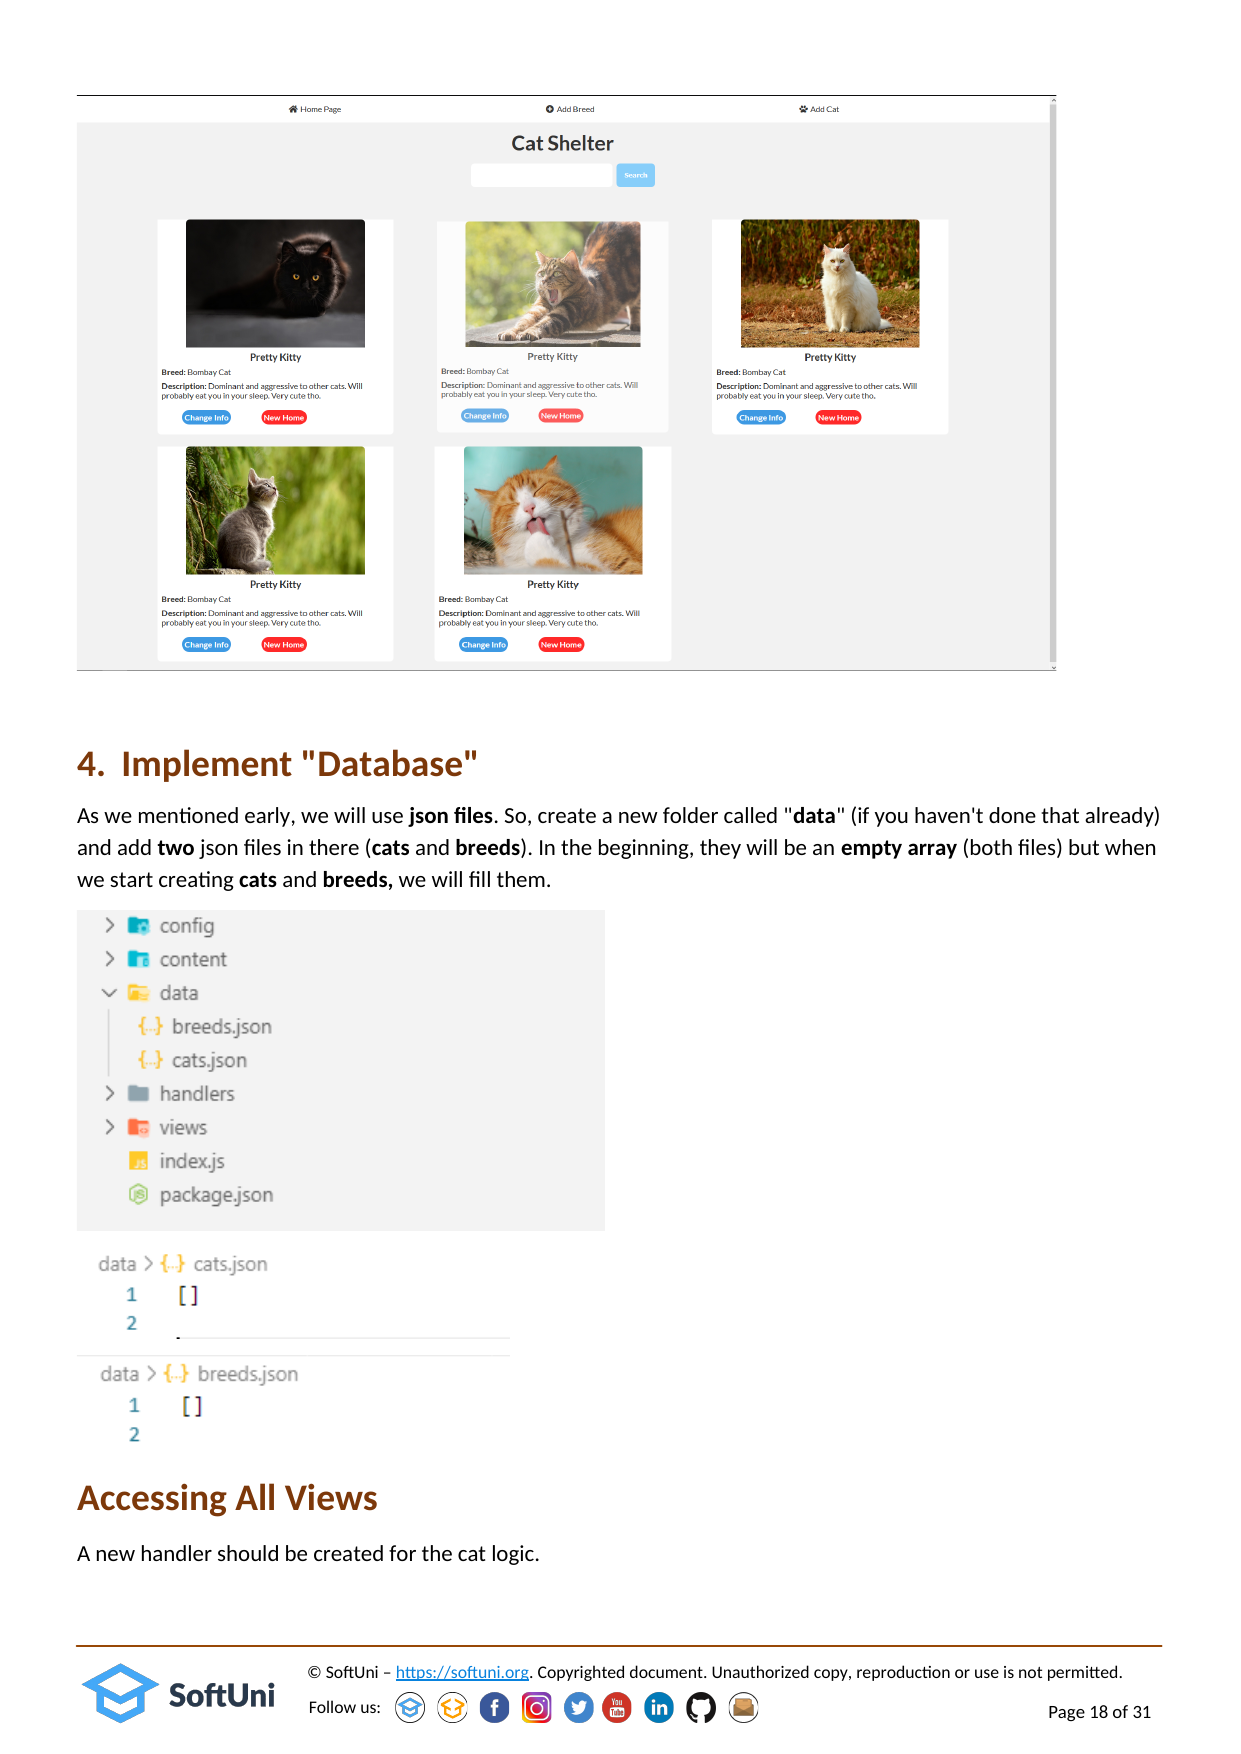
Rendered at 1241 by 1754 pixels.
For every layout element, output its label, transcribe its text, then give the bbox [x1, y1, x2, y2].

picture [665, 1714, 674, 1723]
picture [76, 95, 1057, 671]
picture [76, 910, 605, 1231]
text A new handler should be created for the cat logic. [77, 1539, 1163, 1567]
picture [602, 1692, 632, 1723]
picture [76, 1247, 510, 1339]
subtitle Implement "Database" [77, 740, 1163, 786]
text As we mentioned early, we will use json files. So, create a new folder called "data" (if you haven't done that already) and add two json files in there (cats and breeds). In the beginning, they will be an empty array (both files) but when we start creating cats and breeds, we will fill them. [77, 801, 1163, 893]
picture [644, 1692, 653, 1701]
picture [665, 1692, 674, 1701]
text Accessing All Views [77, 1474, 1163, 1519]
picture [75, 1658, 281, 1729]
picture [644, 1714, 653, 1723]
picture [728, 1692, 759, 1723]
picture [395, 1692, 425, 1723]
picture [658, 1705, 667, 1714]
picture [522, 1692, 552, 1723]
picture [564, 1692, 594, 1723]
picture [437, 1692, 468, 1723]
picture [479, 1692, 510, 1723]
picture [76, 1355, 510, 1457]
picture [686, 1692, 716, 1723]
